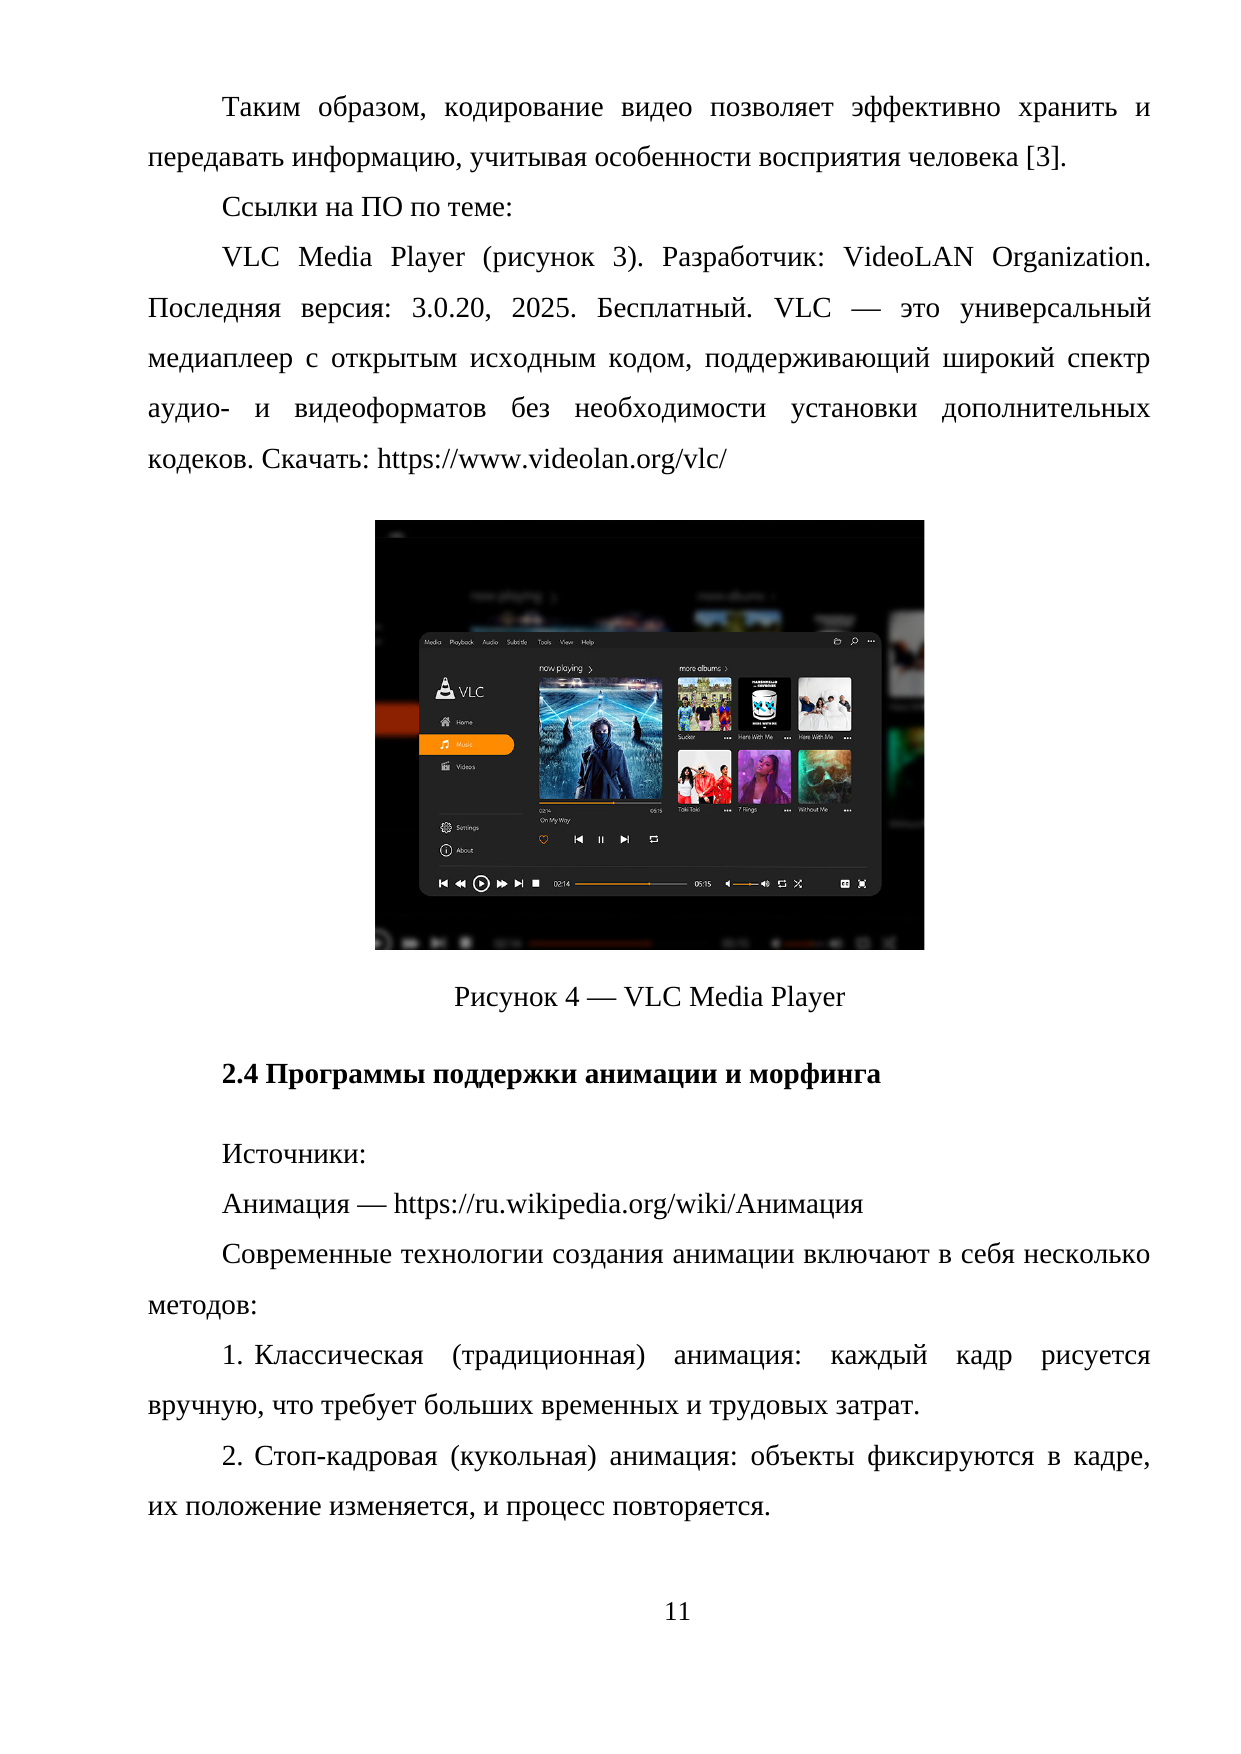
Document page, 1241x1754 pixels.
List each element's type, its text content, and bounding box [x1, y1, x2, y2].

text Ссылки на ПО по теме: [148, 189, 1152, 223]
picture [375, 520, 925, 950]
text Стоп-кадровая (кукольная) анимация: объекты фиксируются в кадре, их положение изменяется, и процесс повторяется. [148, 1438, 1152, 1522]
subtitle Программы поддержки анимации и морфинга [148, 1056, 1152, 1090]
text VLC Media Player (рисунок 3). Разработчик: VideoLAN Organization. Последняя версия: 3.0.20, 2025. Бесплатный. VLC — это универсальный медиаплеер с открытым исходным кодом, поддерживающий широкий спектр аудио- и видеоформатов без необходимости установки дополнительных кодеков. Скачать: https://www.videolan.org/vlc/ [148, 239, 1152, 474]
text Анимация — https://ru.wikipedia.org/wiki/Анимация [148, 1186, 1152, 1220]
text Источники: [148, 1136, 1152, 1169]
text — VLC Media Player [148, 979, 1152, 1013]
text Современные технологии создания анимации включают в себя несколько методов: [148, 1237, 1152, 1320]
list Классическая (традиционная) анимация: каждый кадр рисуется вручную, что требует больших временных и трудовых затрат. [148, 1337, 1152, 1421]
text Таким образом, кодирование видео позволяет эффективно хранить и передавать информацию, учитывая особенности восприятия человека [3]. [148, 89, 1152, 172]
